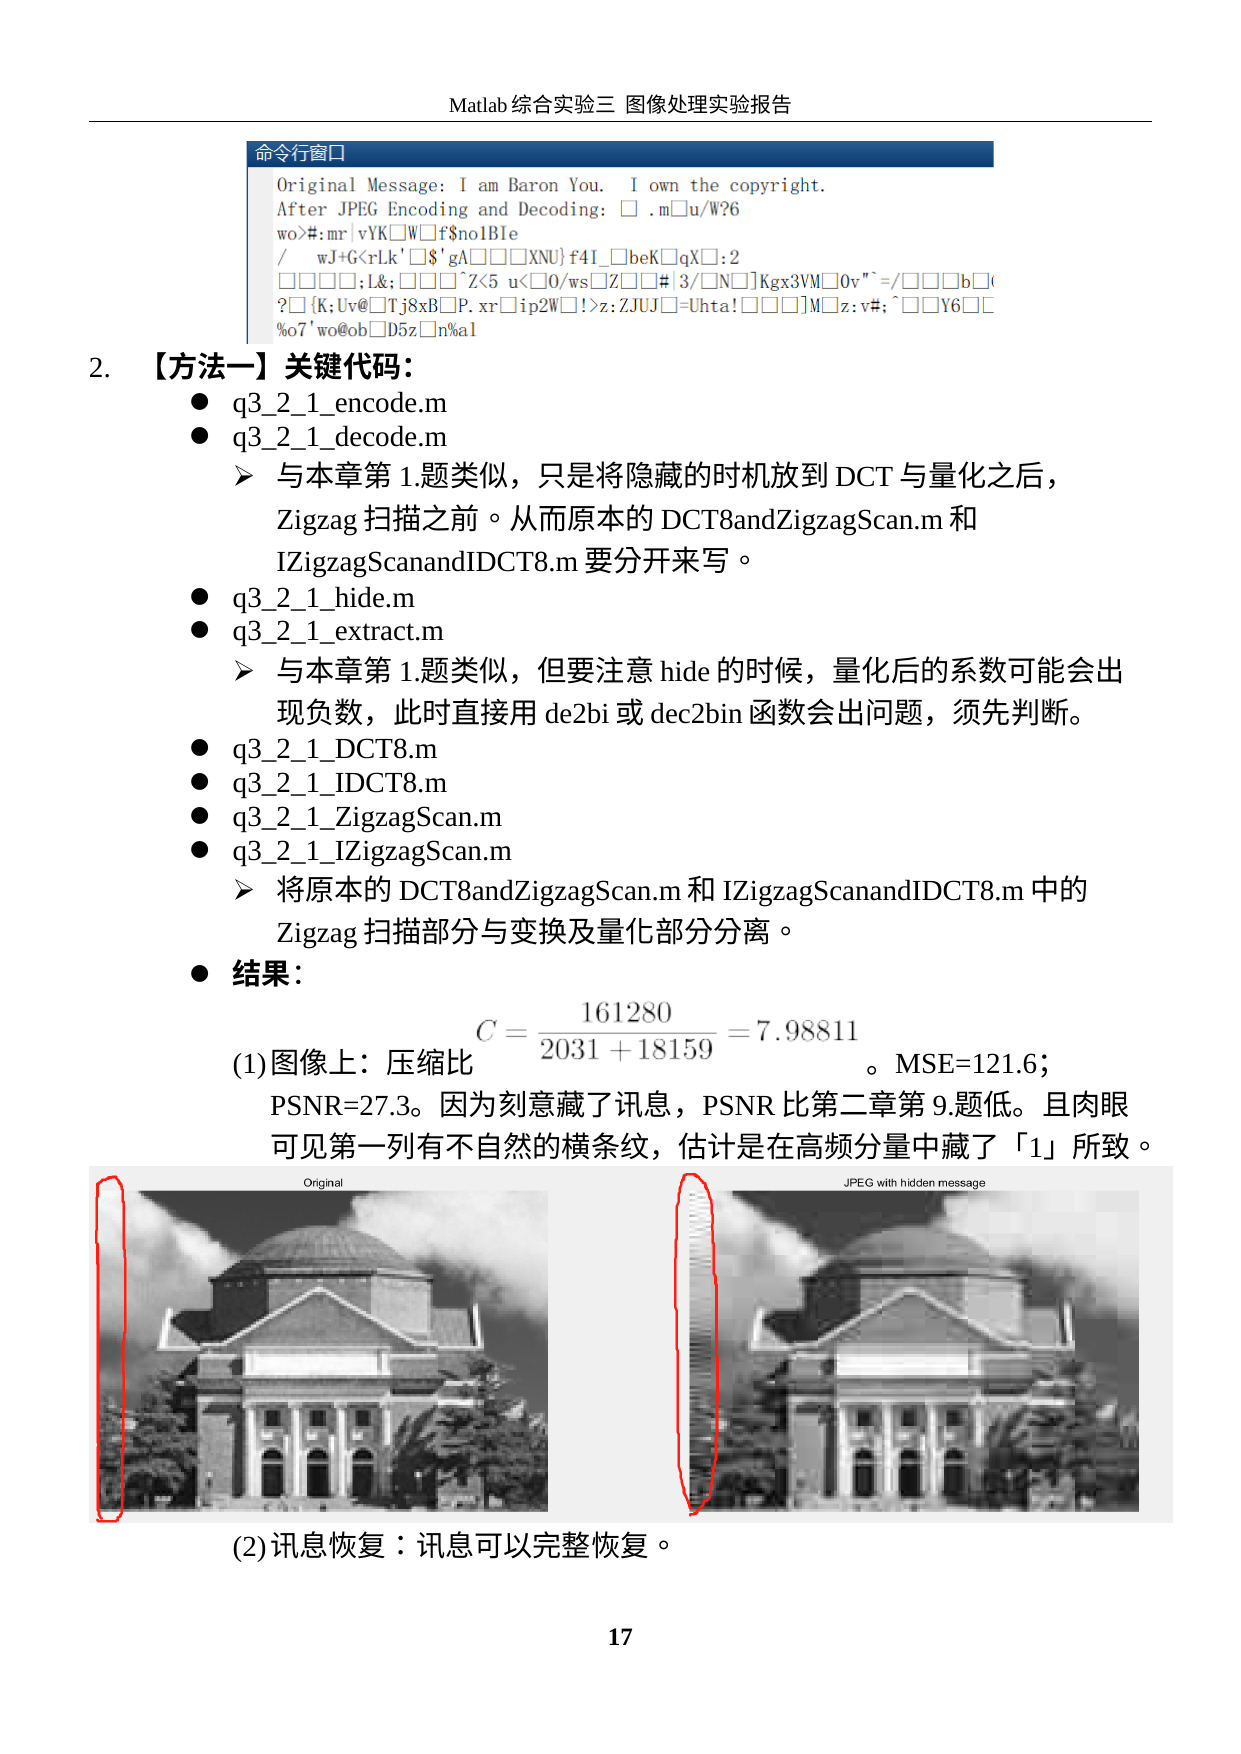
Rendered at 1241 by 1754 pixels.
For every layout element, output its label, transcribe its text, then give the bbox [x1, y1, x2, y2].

list q3_2_1_encode.m [189, 386, 1152, 419]
picture [246, 141, 994, 344]
list 将原本的DCT8andZigzagScan.m和IZigzagScanandIDCT8.m中的Zigzag扫描部分与变换及量化部分分离。 [232, 866, 1152, 951]
list q3_2_1_IDCT8.m [189, 765, 1152, 799]
list 讯息恢复：讯息可以完整恢复。 [232, 1523, 1152, 1565]
list q3_2_1_extract.m [189, 613, 1152, 647]
list q3_2_1_decode.m [189, 419, 1152, 453]
list 【方法一】关键代码： [89, 343, 1152, 386]
list 与本章第1.题类似，但要注意hide的时候，量化后的系数可能会出现负数，此时直接用de2bi或dec2bin函数会出问题，须先判断。 [232, 647, 1152, 732]
list q3_2_1_ZigzagScan.m [189, 799, 1152, 833]
list q3_2_1_IZigzagScan.m [189, 833, 1152, 866]
picture [88, 1166, 1174, 1523]
list q3_2_1_DCT8.m [189, 732, 1152, 765]
list 与本章第1.题类似，只是将隐藏的时机放到DCT与量化之后，Zigzag扫描之前。从而原本的DCT8andZigzagScan.m和IZigzagScanandIDCT8.m要分开来写。 [232, 453, 1152, 580]
list 结果： [189, 951, 1152, 993]
list q3_2_1_hide.m [189, 580, 1152, 613]
list 图像上：压缩比。MSE=121.6；PSNR=27.3。因为刻意藏了讯息，PSNR比第二章第9.题低。且肉眼可见第一列有不自然的横条纹，估计是在高频分量中藏了「1」所致。 [232, 993, 1152, 1166]
